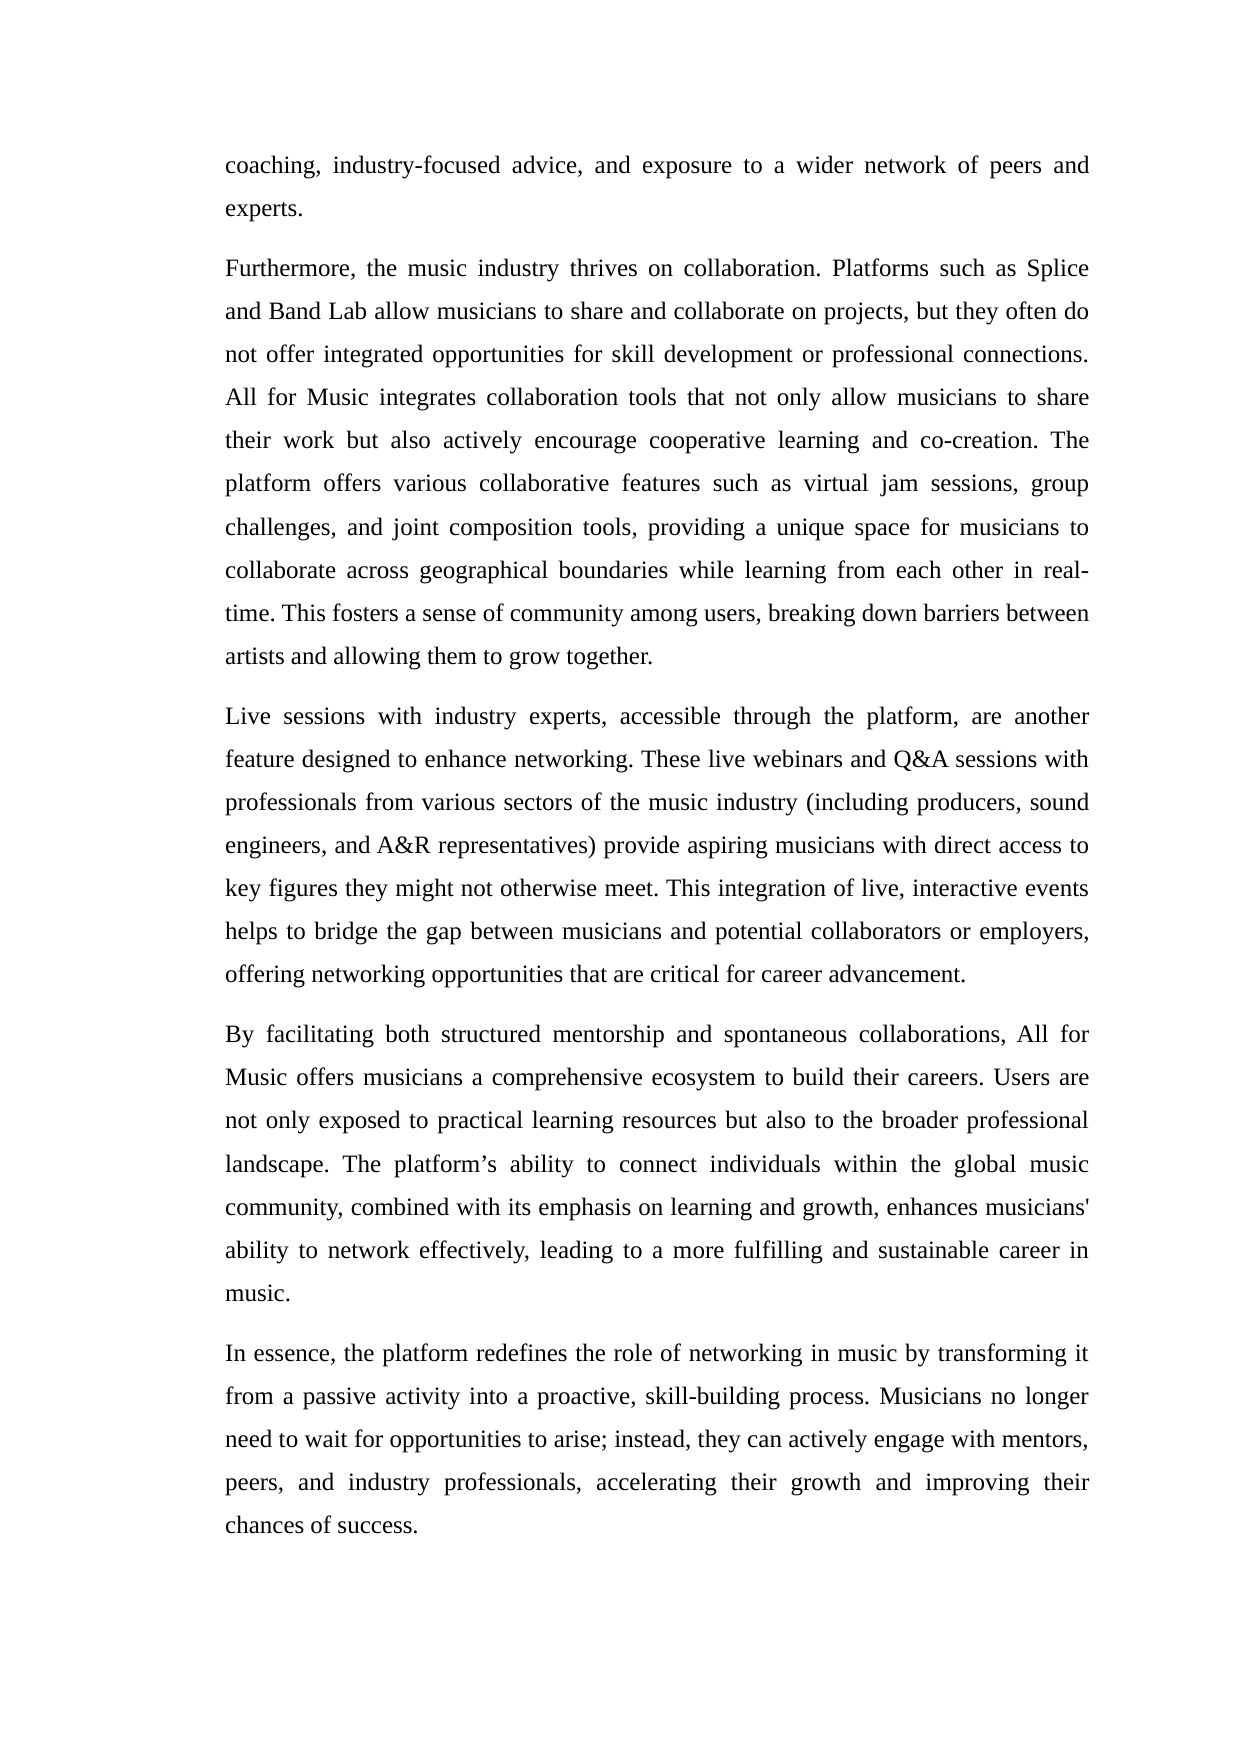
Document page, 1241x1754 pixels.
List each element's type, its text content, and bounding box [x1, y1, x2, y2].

text Live sessions with industry experts, accessible through the platform, are another feature designed to enhance networking. These live webinars and Q&A sessions with professionals from various sectors of the music industry (including producers, sound engineers, and A&R representatives) provide aspiring musicians with direct access to key figures they might not otherwise meet. This integration of live, interactive events helps to bridge the gap between musicians and potential collaborators or employers, offering networking opportunities that are critical for career advancement. [225, 701, 1090, 988]
text By facilitating both structured mentorship and spontaneous collaborations, All for Music offers musicians a comprehensive ecosystem to build their careers. Users are not only exposed to practical learning resources but also to the broader professional landscape. The platform’s ability to connect individuals within the global music community, combined with its emphasis on learning and growth, enhances musicians' ability to network effectively, leading to a more fulfilling and sustainable career in music. [225, 1019, 1090, 1307]
text Furthermore, the music industry thrives on collaboration. Platforms such as Splice and Band Lab allow musicians to share and collaborate on projects, but they often do not offer integrated opportunities for skill development or professional connections. All for Music integrates collaboration tools that not only allow musicians to share their work but also actively encourage cooperative learning and co-creation. The platform offers various collaborative features such as virtual jam sessions, group challenges, and joint composition tools, providing a unique space for musicians to collaborate across geographical boundaries while learning from each other in real-time. This fosters a sense of community among users, breaking down barriers between artists and allowing them to grow together. [225, 253, 1090, 670]
text In essence, the platform redefines the role of networking in music by transforming it from a passive activity into a proactive, skill-building process. Musicians no longer need to wait for opportunities to arise; instead, they can actively engage with mentors, peers, and industry professionals, accelerating their growth and improving their chances of success. [225, 1338, 1090, 1539]
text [225, 150, 1090, 222]
